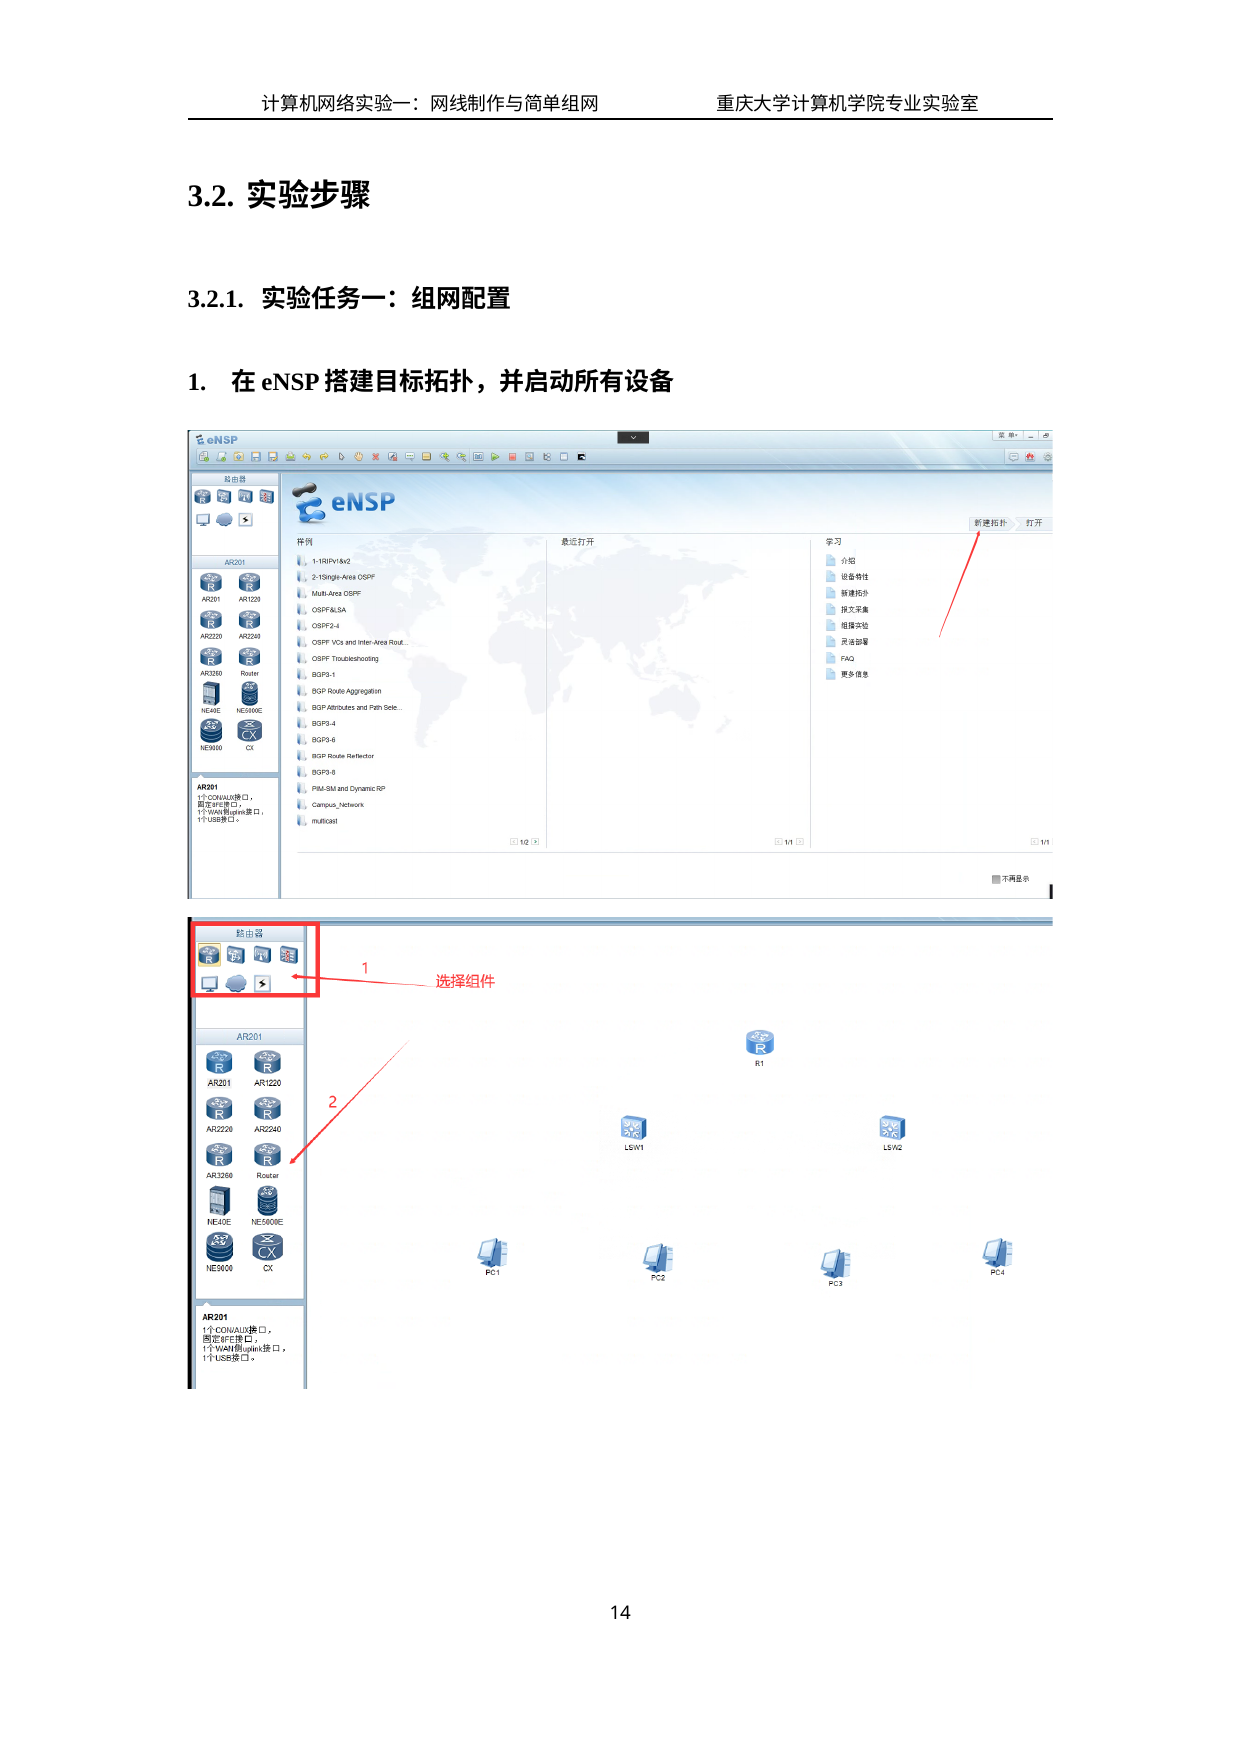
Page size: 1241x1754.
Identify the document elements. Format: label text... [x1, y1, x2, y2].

subtitle 实验任务一：组网配置 [187, 264, 1053, 329]
picture [187, 917, 1053, 1389]
subtitle 在eNSP搭建目标拓扑，并启动所有设备 [187, 347, 1053, 412]
picture [187, 430, 1053, 899]
subtitle 实验步骤 [187, 160, 1053, 225]
